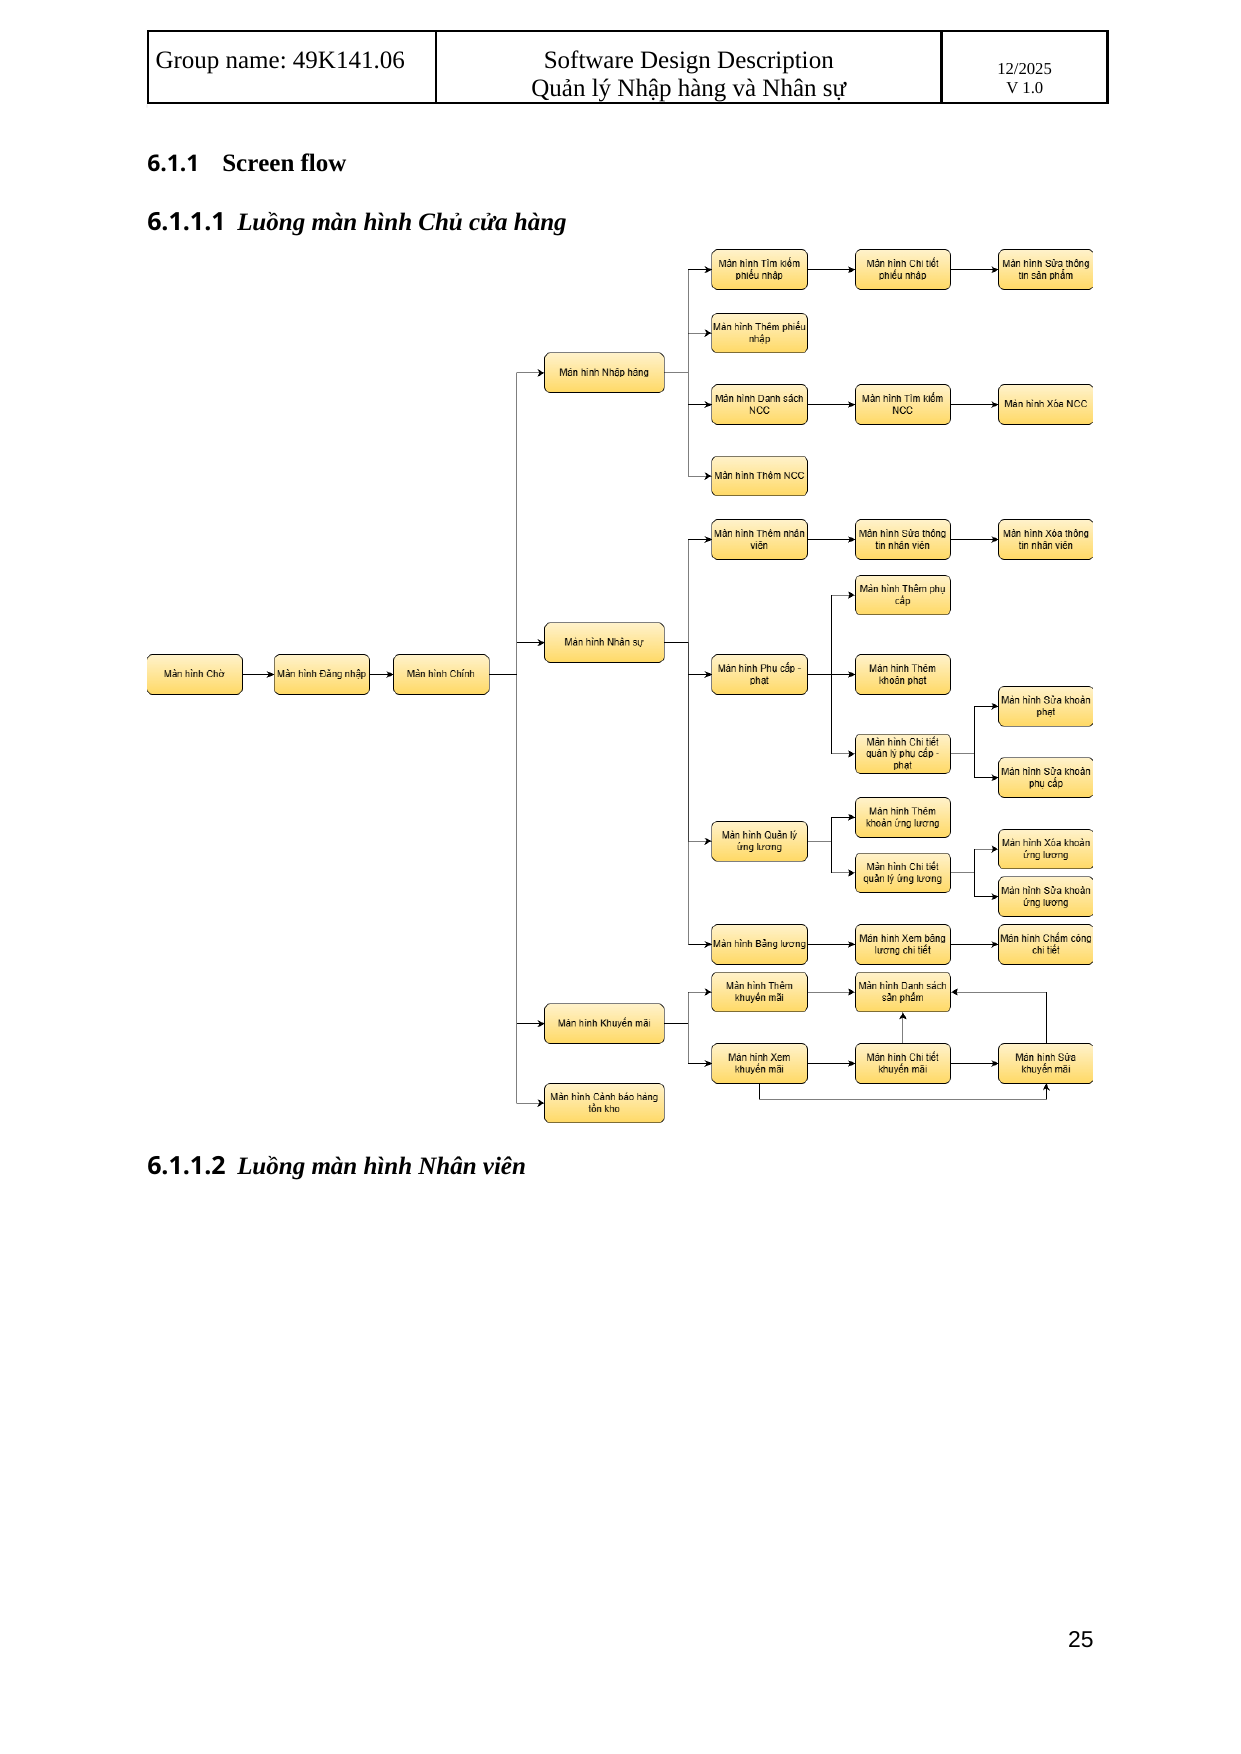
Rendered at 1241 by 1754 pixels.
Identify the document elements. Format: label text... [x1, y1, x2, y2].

subtitle Screen flow [147, 147, 1093, 178]
picture [147, 249, 1093, 1123]
subtitle Luồng màn hình Nhân viên [147, 1148, 1093, 1182]
subtitle Luồng màn hình Chủ cửa hàng [147, 203, 1093, 237]
